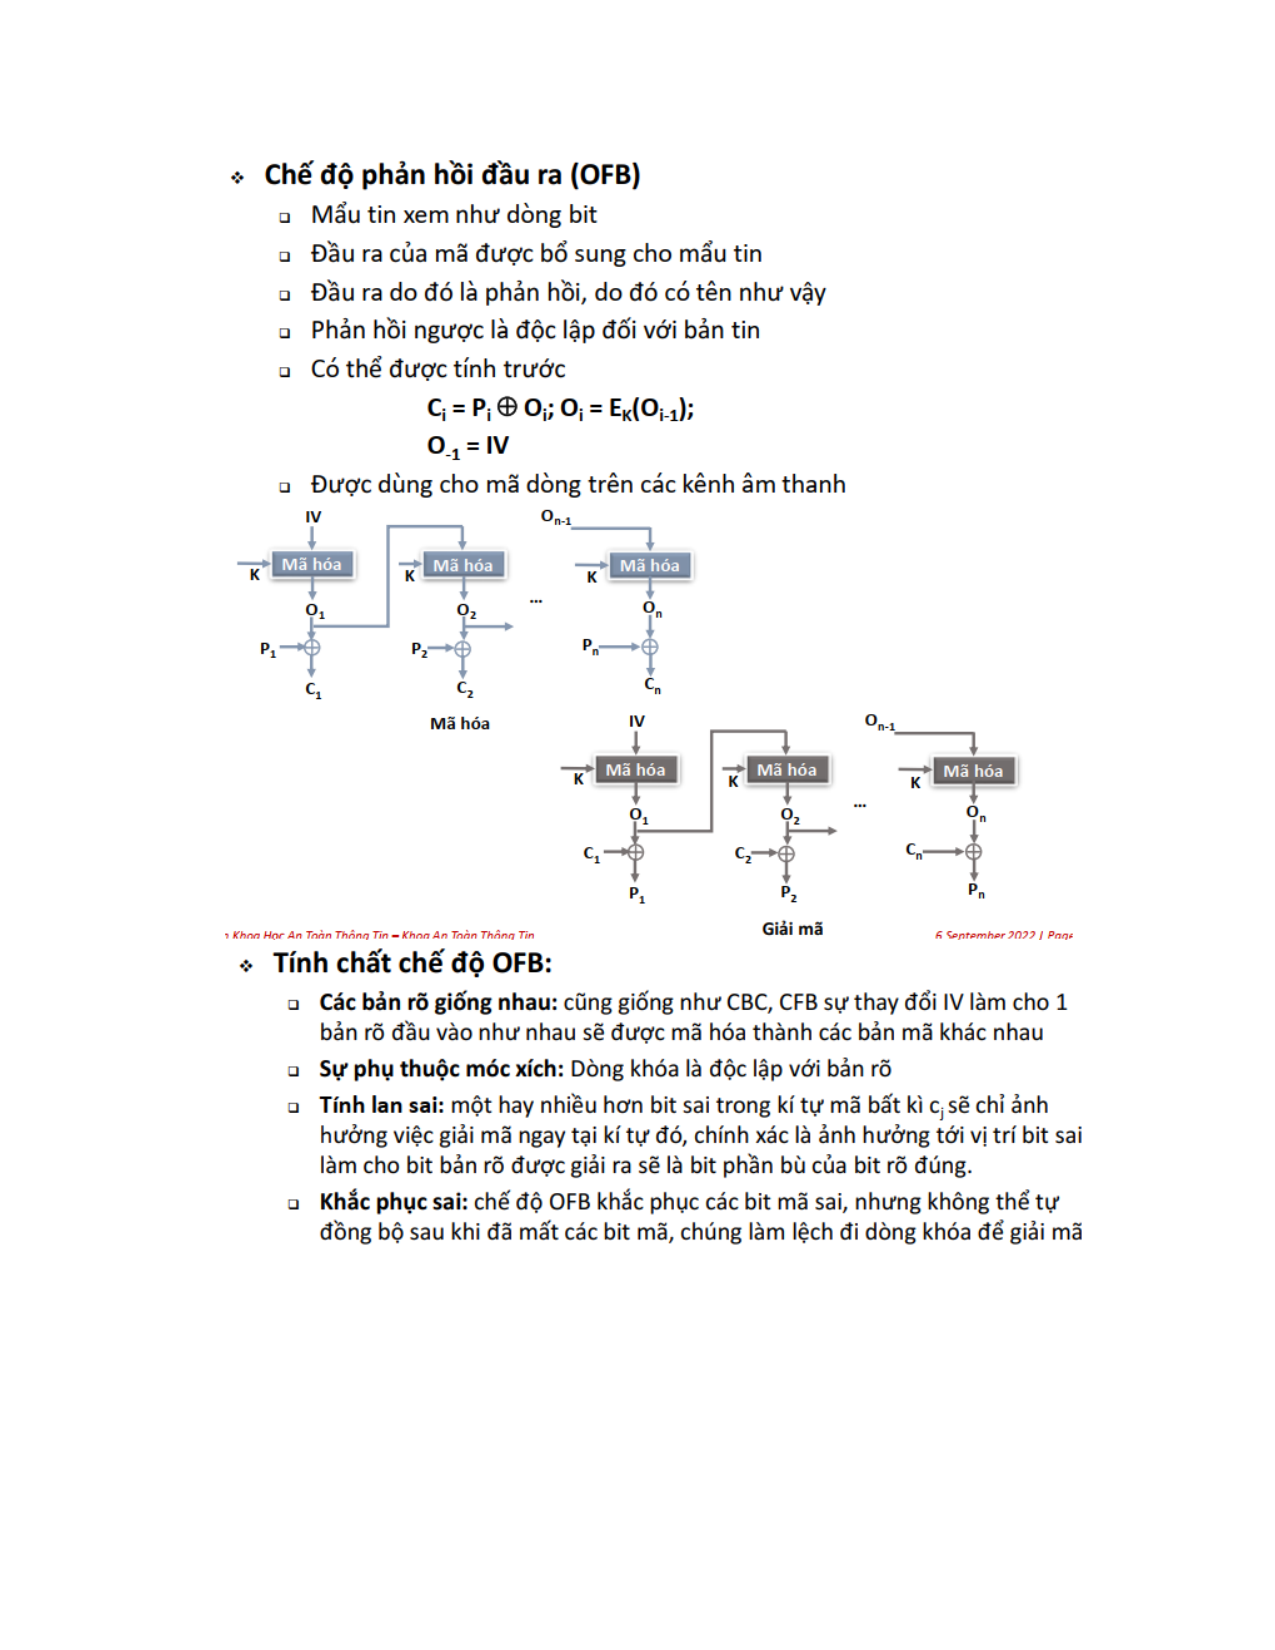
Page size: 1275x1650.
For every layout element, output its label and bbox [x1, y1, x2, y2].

picture [225, 150, 879, 504]
picture [225, 506, 1073, 940]
picture [225, 941, 1113, 1256]
